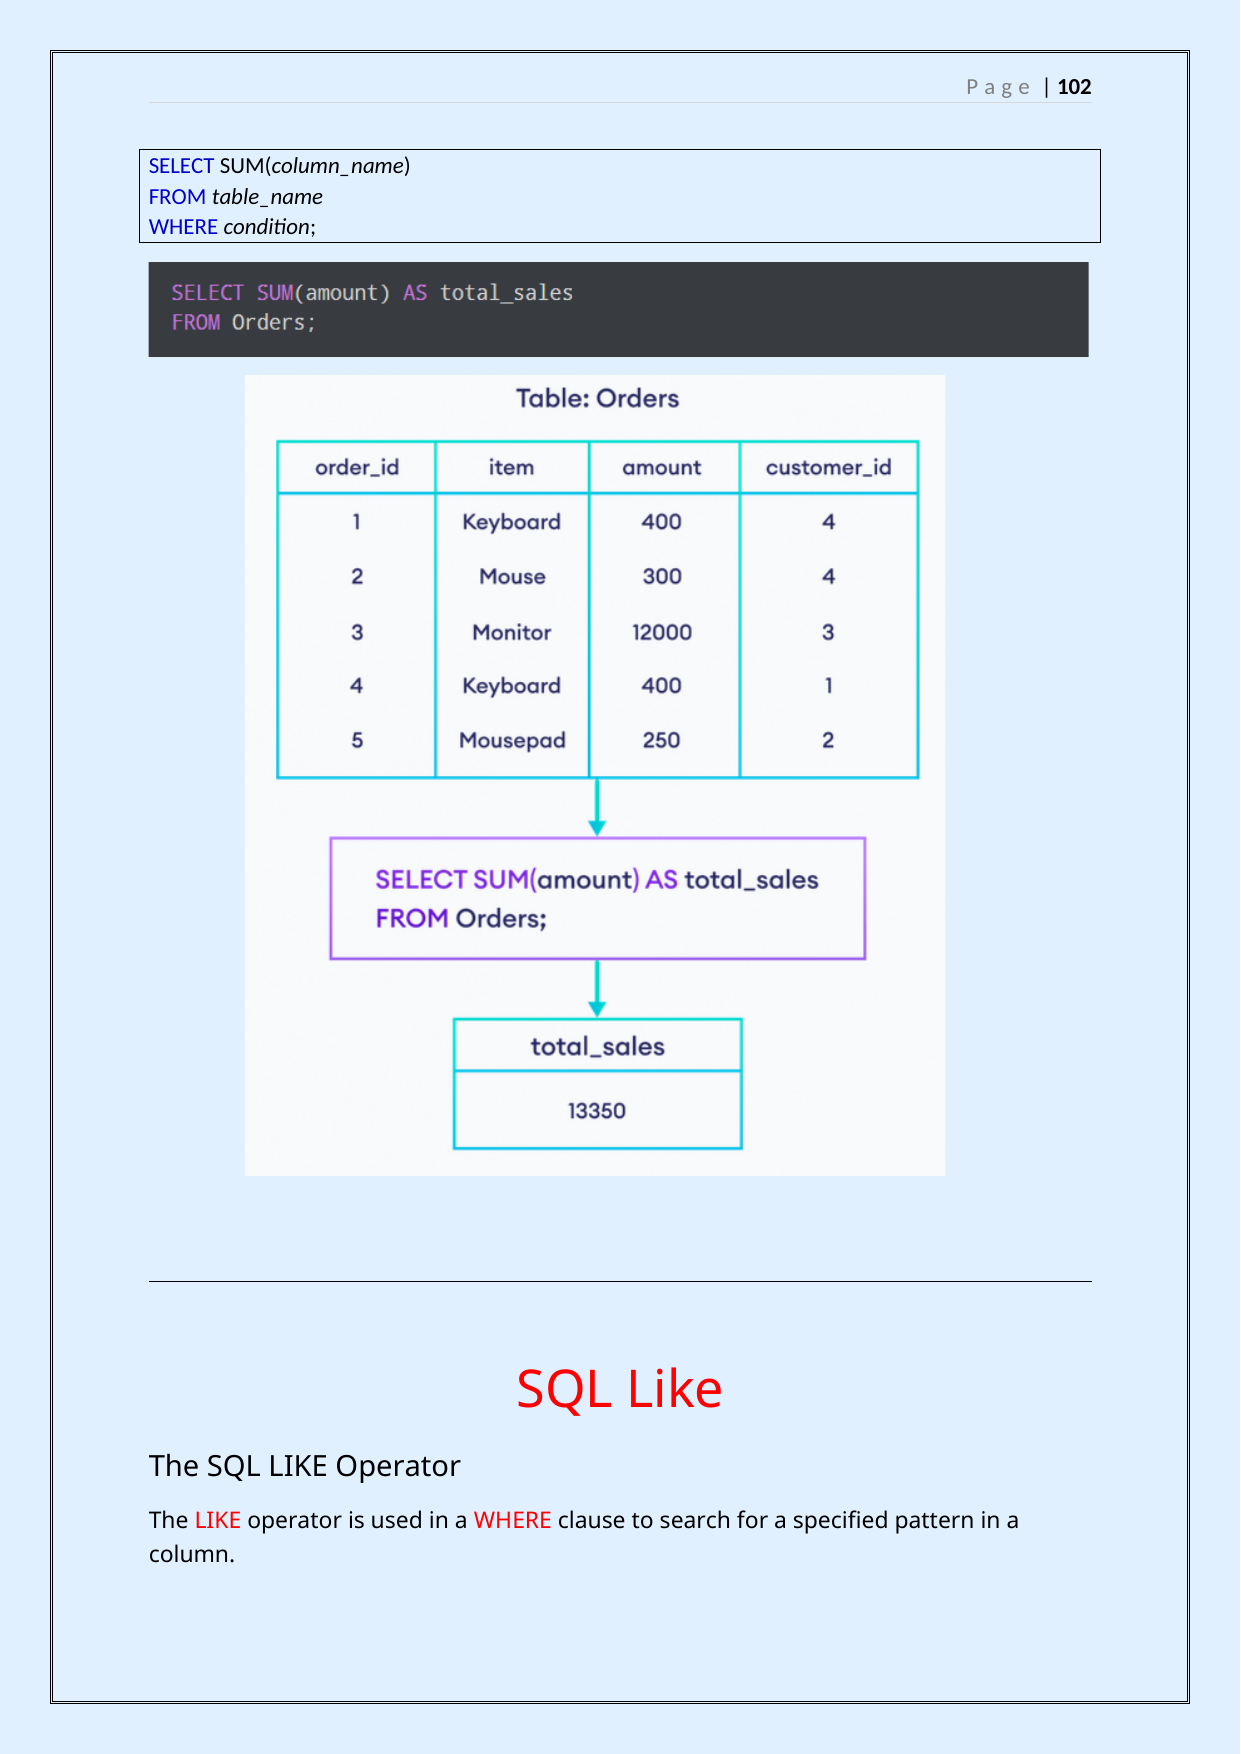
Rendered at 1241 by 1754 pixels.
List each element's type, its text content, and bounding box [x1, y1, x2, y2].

picture [245, 375, 945, 1176]
text SQL Like [148, 1352, 1092, 1423]
text SELECT SUM(column_name) FROM table_name WHERE condition; [140, 150, 1100, 242]
picture [148, 262, 1089, 357]
text The SQL LIKE Operator [148, 1445, 1092, 1484]
text The LIKE operator is used in a WHERE clause to search for a specified pattern in a column. [148, 1504, 1092, 1569]
